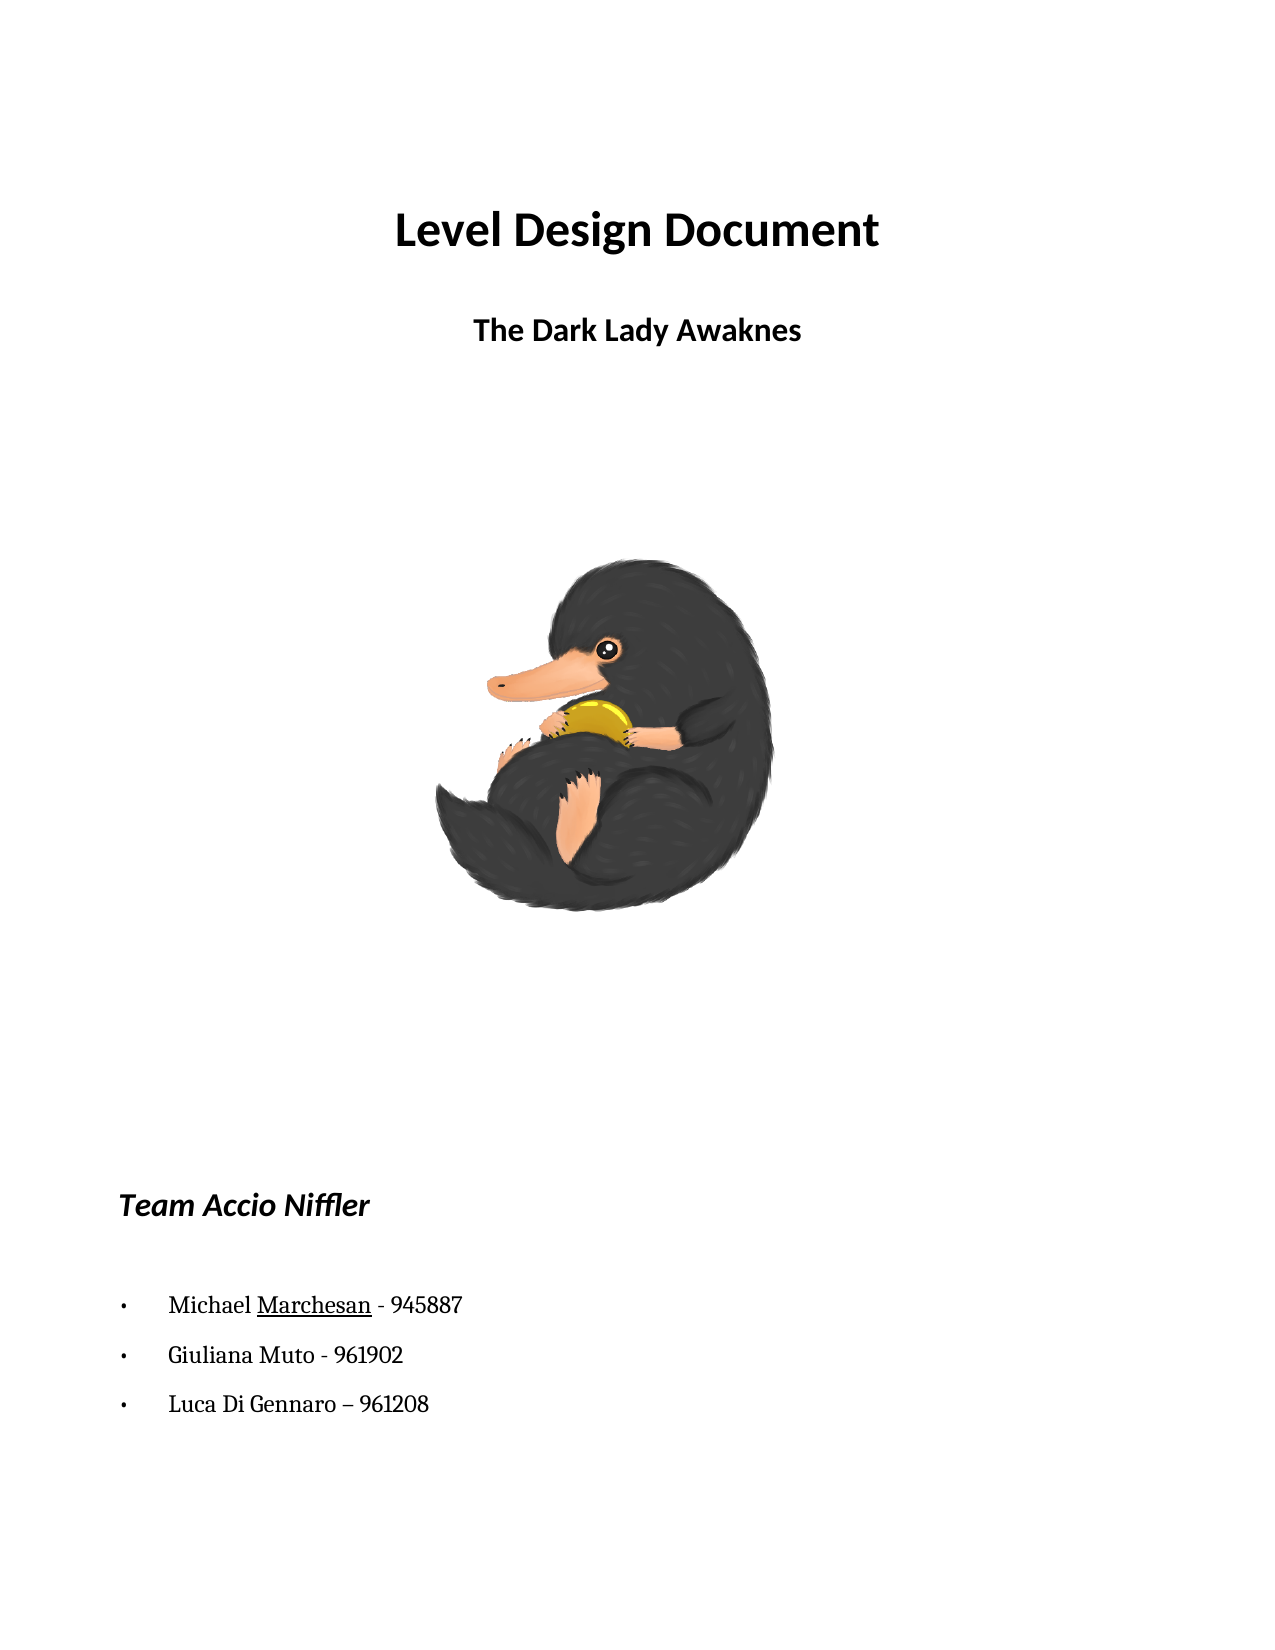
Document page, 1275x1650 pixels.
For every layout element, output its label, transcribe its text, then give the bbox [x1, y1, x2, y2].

picture [303, 349, 972, 1104]
subtitle The Dark Lady Awaknes [118, 309, 1157, 349]
list Luca Di Gennaro – 961208 [118, 1390, 1157, 1419]
subtitle Level Design Document [118, 198, 1157, 259]
subtitle Team Accio Niffler [118, 1184, 1157, 1225]
list Giuliana Muto - 961902 [118, 1341, 1157, 1369]
list Michael Marchesan - 945887 [118, 1291, 1157, 1320]
